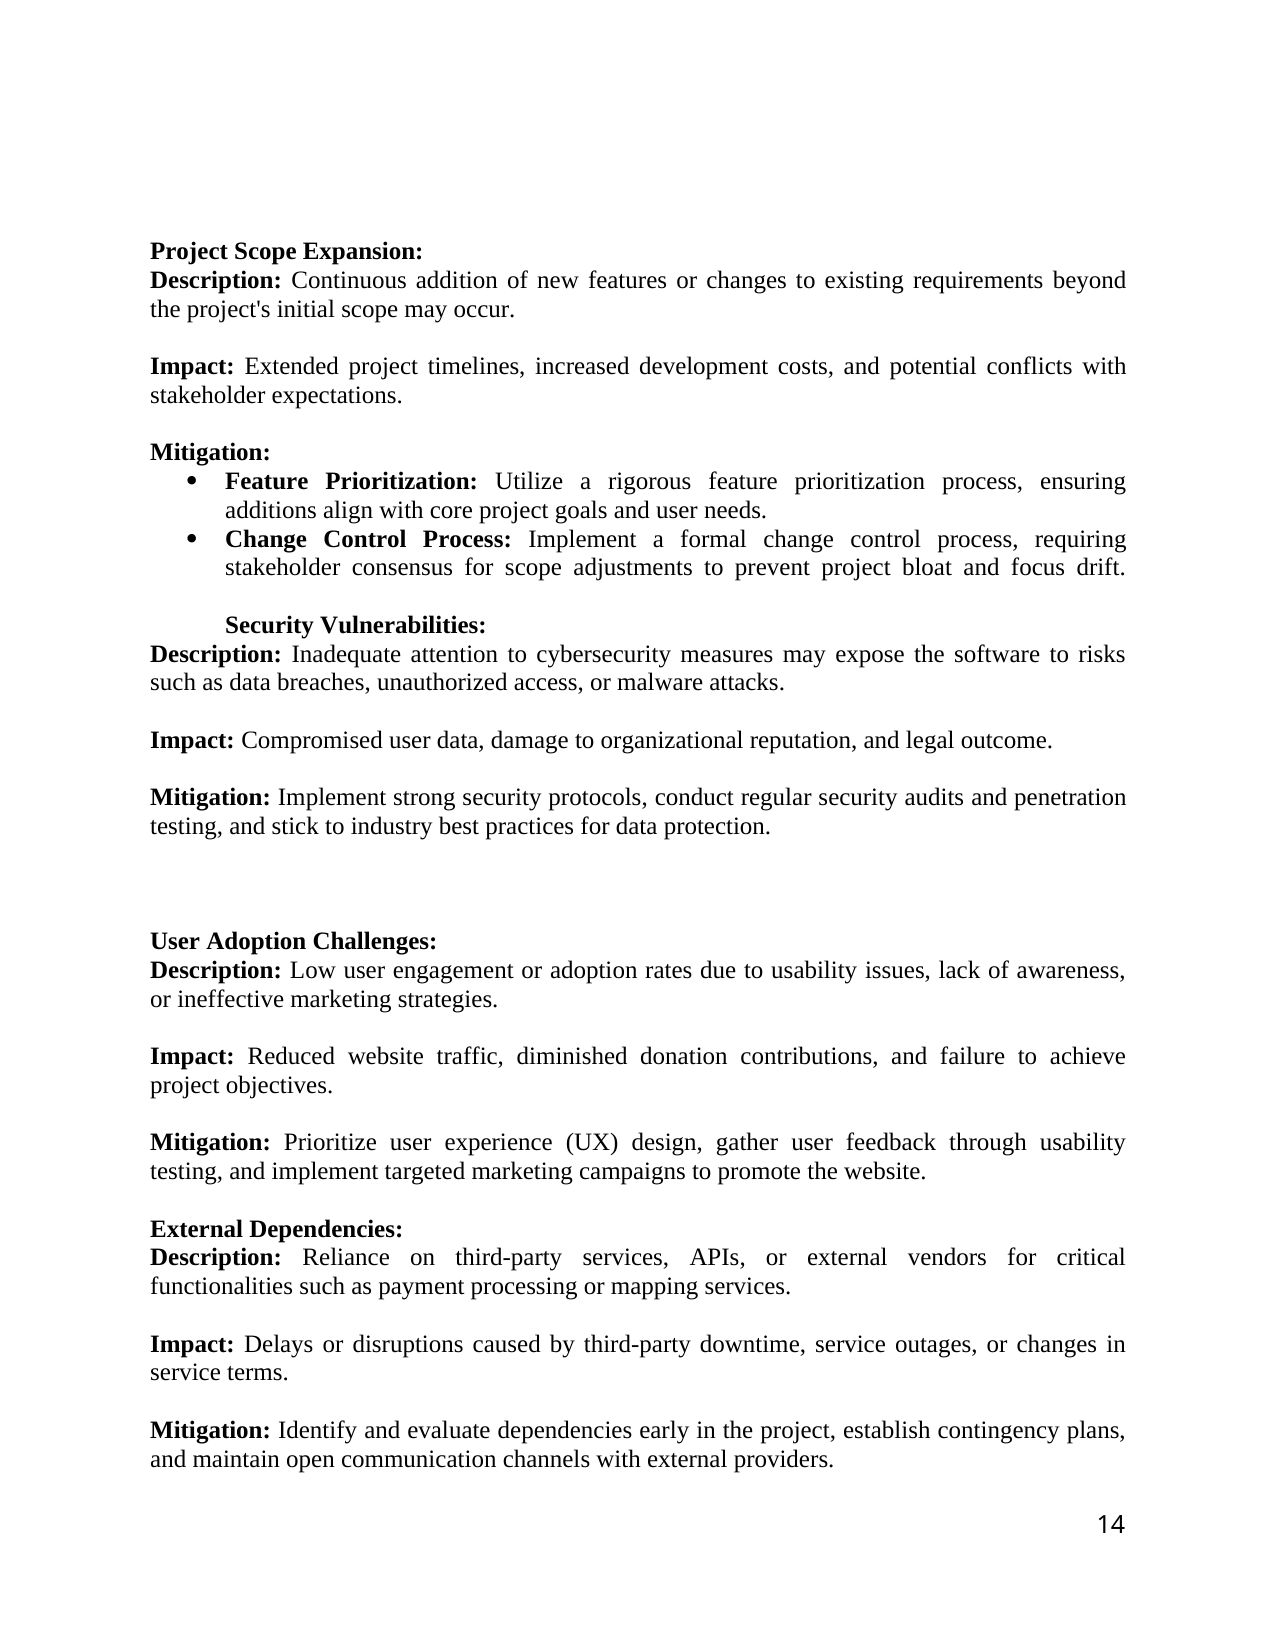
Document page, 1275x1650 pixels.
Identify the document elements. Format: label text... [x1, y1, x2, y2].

text Mitigation: Identify and evaluate dependencies early in the project, establish contingency plans, and maintain open communication channels with external providers. [150, 1415, 1127, 1472]
text Impact: Delays or disruptions caused by third-party downtime, service outages, or changes in service terms. [150, 1329, 1127, 1386]
text Impact: Reduced website traffic, diminished donation contributions, and failure to achieve project objectives. [150, 1041, 1127, 1099]
text Description: Reliance on third-party services, APIs, or external vendors for critical functionalities such as payment processing or mapping services. [150, 1242, 1127, 1300]
text External Dependencies: [150, 1214, 1127, 1242]
text Description: Continuous addition of new features or changes to existing requirements beyond the project's initial scope may occur. [150, 265, 1127, 322]
text Impact: Compromised user data, damage to organizational reputation, and legal outcome. [150, 725, 1127, 754]
text Mitigation: Prioritize user experience (UX) design, gather user feedback through usability testing, and implement targeted marketing campaigns to promote the website. [150, 1127, 1127, 1185]
text Mitigation: Implement strong security protocols, conduct regular security audits and penetration testing, and stick to industry best practices for data protection. [150, 782, 1127, 840]
list Change Control Process: Implement a formal change control process, requiring stakeholder consensus for scope adjustments to prevent project bloat and focus drift. Security Vulnerabilities: [187, 524, 1127, 639]
text Mitigation: [150, 437, 1127, 466]
text Description: Inadequate attention to cybersecurity measures may expose the software to risks such as data breaches, unauthorized access, or malware attacks. [150, 639, 1127, 696]
text Project Scope Expansion: [150, 236, 1127, 265]
text User Adoption Challenges: [150, 926, 1127, 955]
text Impact: Extended project timelines, increased development costs, and potential conflicts with stakeholder expectations. [150, 351, 1127, 409]
list Feature Prioritization: Utilize a rigorous feature prioritization process, ensuring additions align with core project goals and user needs. [187, 466, 1127, 524]
text Description: Low user engagement or adoption rates due to usability issues, lack of awareness, or ineffective marketing strategies. [150, 955, 1127, 1012]
